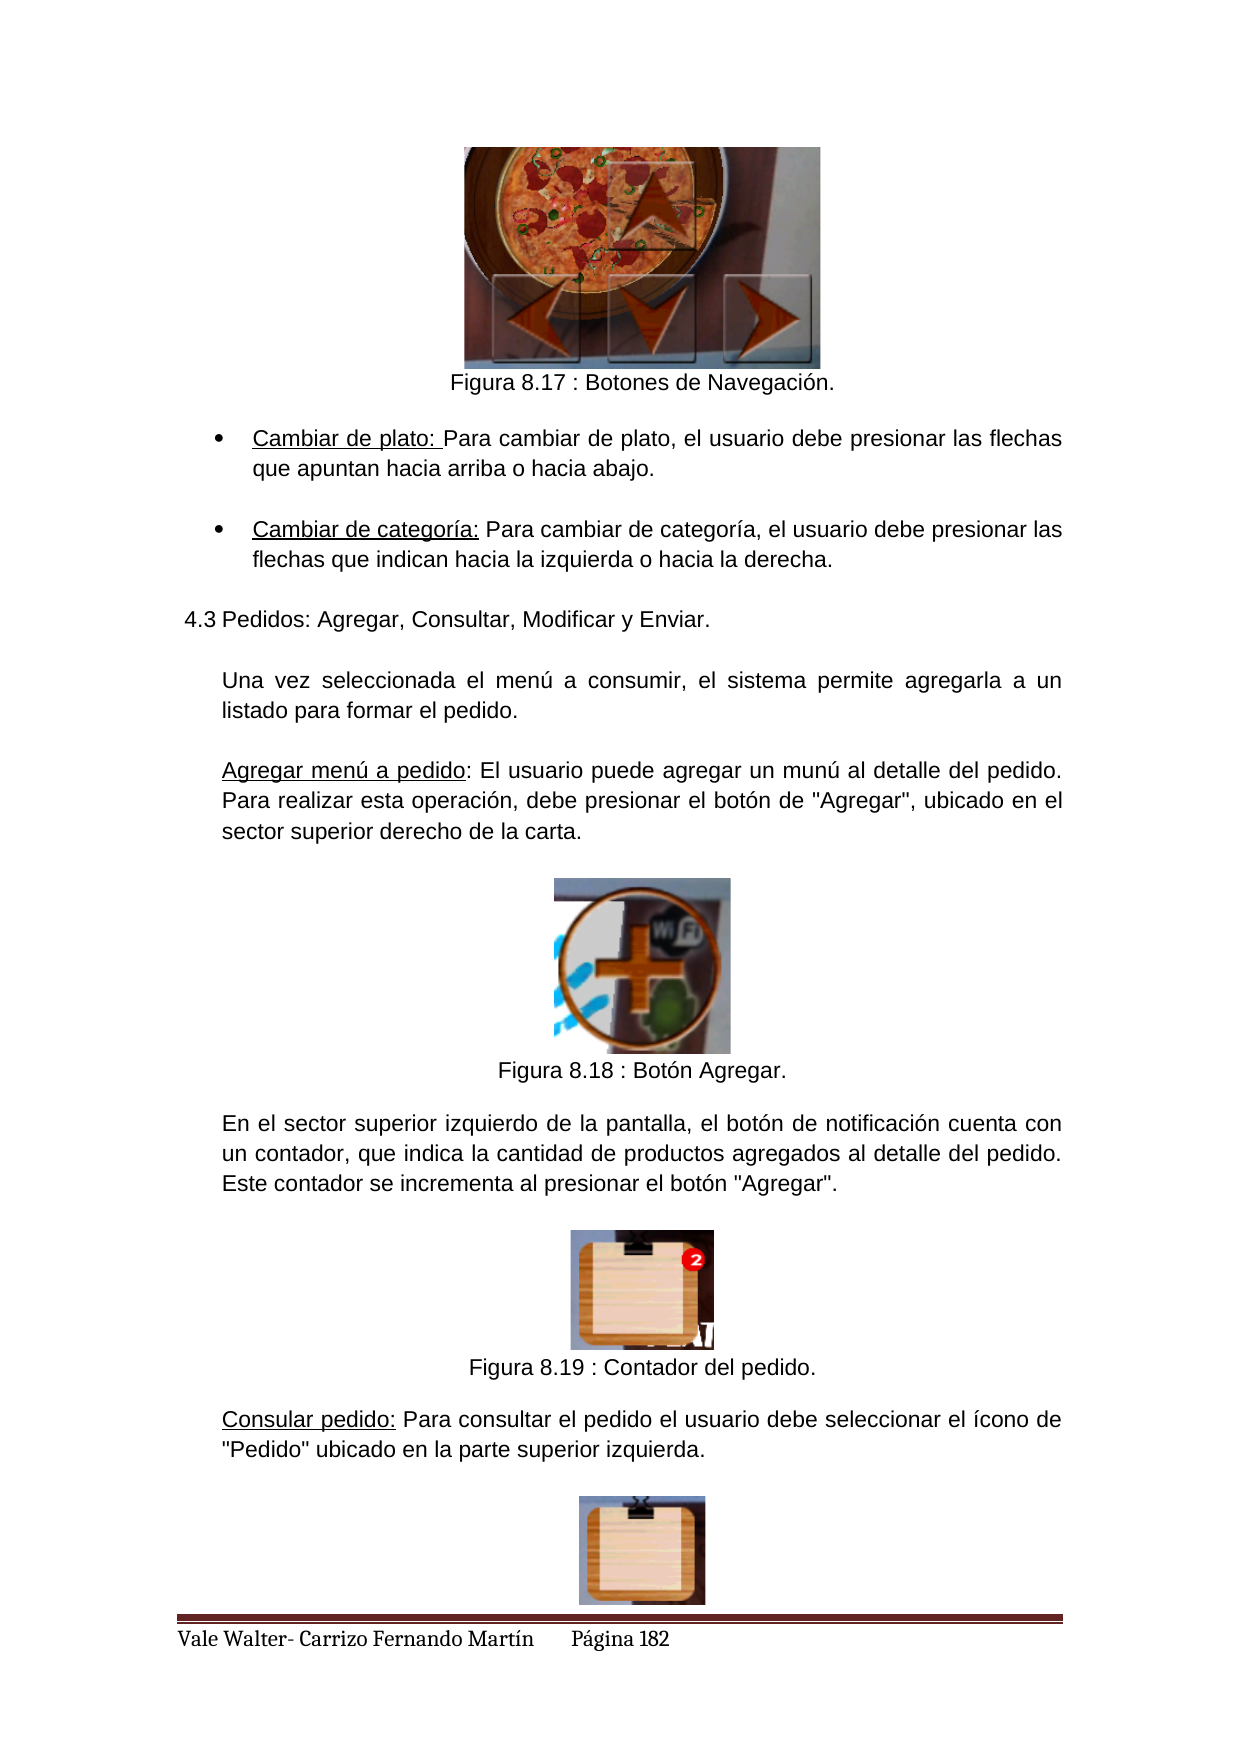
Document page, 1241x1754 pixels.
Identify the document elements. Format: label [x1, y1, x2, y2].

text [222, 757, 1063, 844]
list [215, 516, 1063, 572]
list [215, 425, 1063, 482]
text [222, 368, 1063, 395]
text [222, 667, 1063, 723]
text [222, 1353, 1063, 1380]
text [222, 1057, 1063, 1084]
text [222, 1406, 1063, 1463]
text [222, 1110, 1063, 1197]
picture [579, 1496, 706, 1605]
picture [570, 1230, 714, 1350]
picture [464, 147, 821, 369]
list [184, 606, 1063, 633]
picture [554, 878, 731, 1054]
